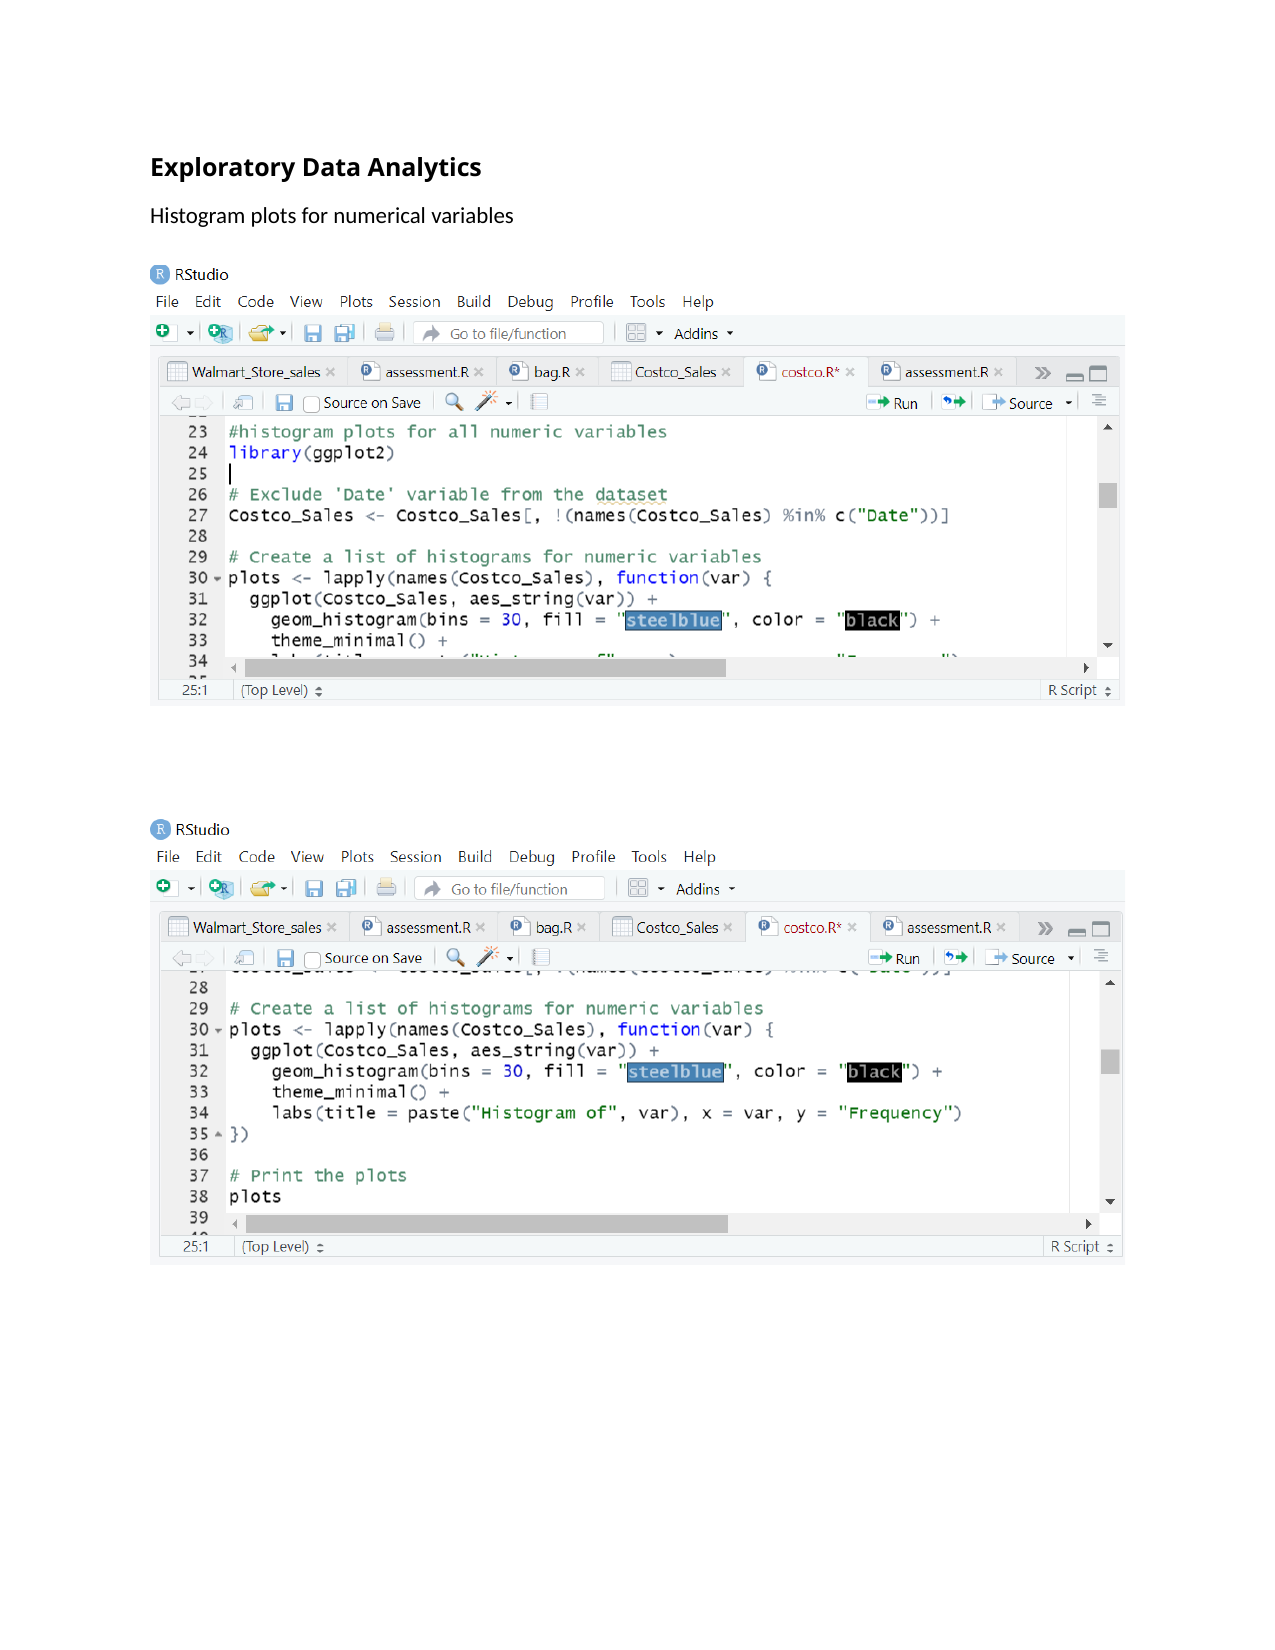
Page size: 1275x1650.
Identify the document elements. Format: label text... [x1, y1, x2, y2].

subtitle Exploratory Data Analytics [150, 150, 1125, 184]
text Histogram plots for numerical variables [150, 201, 1125, 229]
picture [150, 265, 1125, 706]
picture [150, 814, 1125, 1265]
